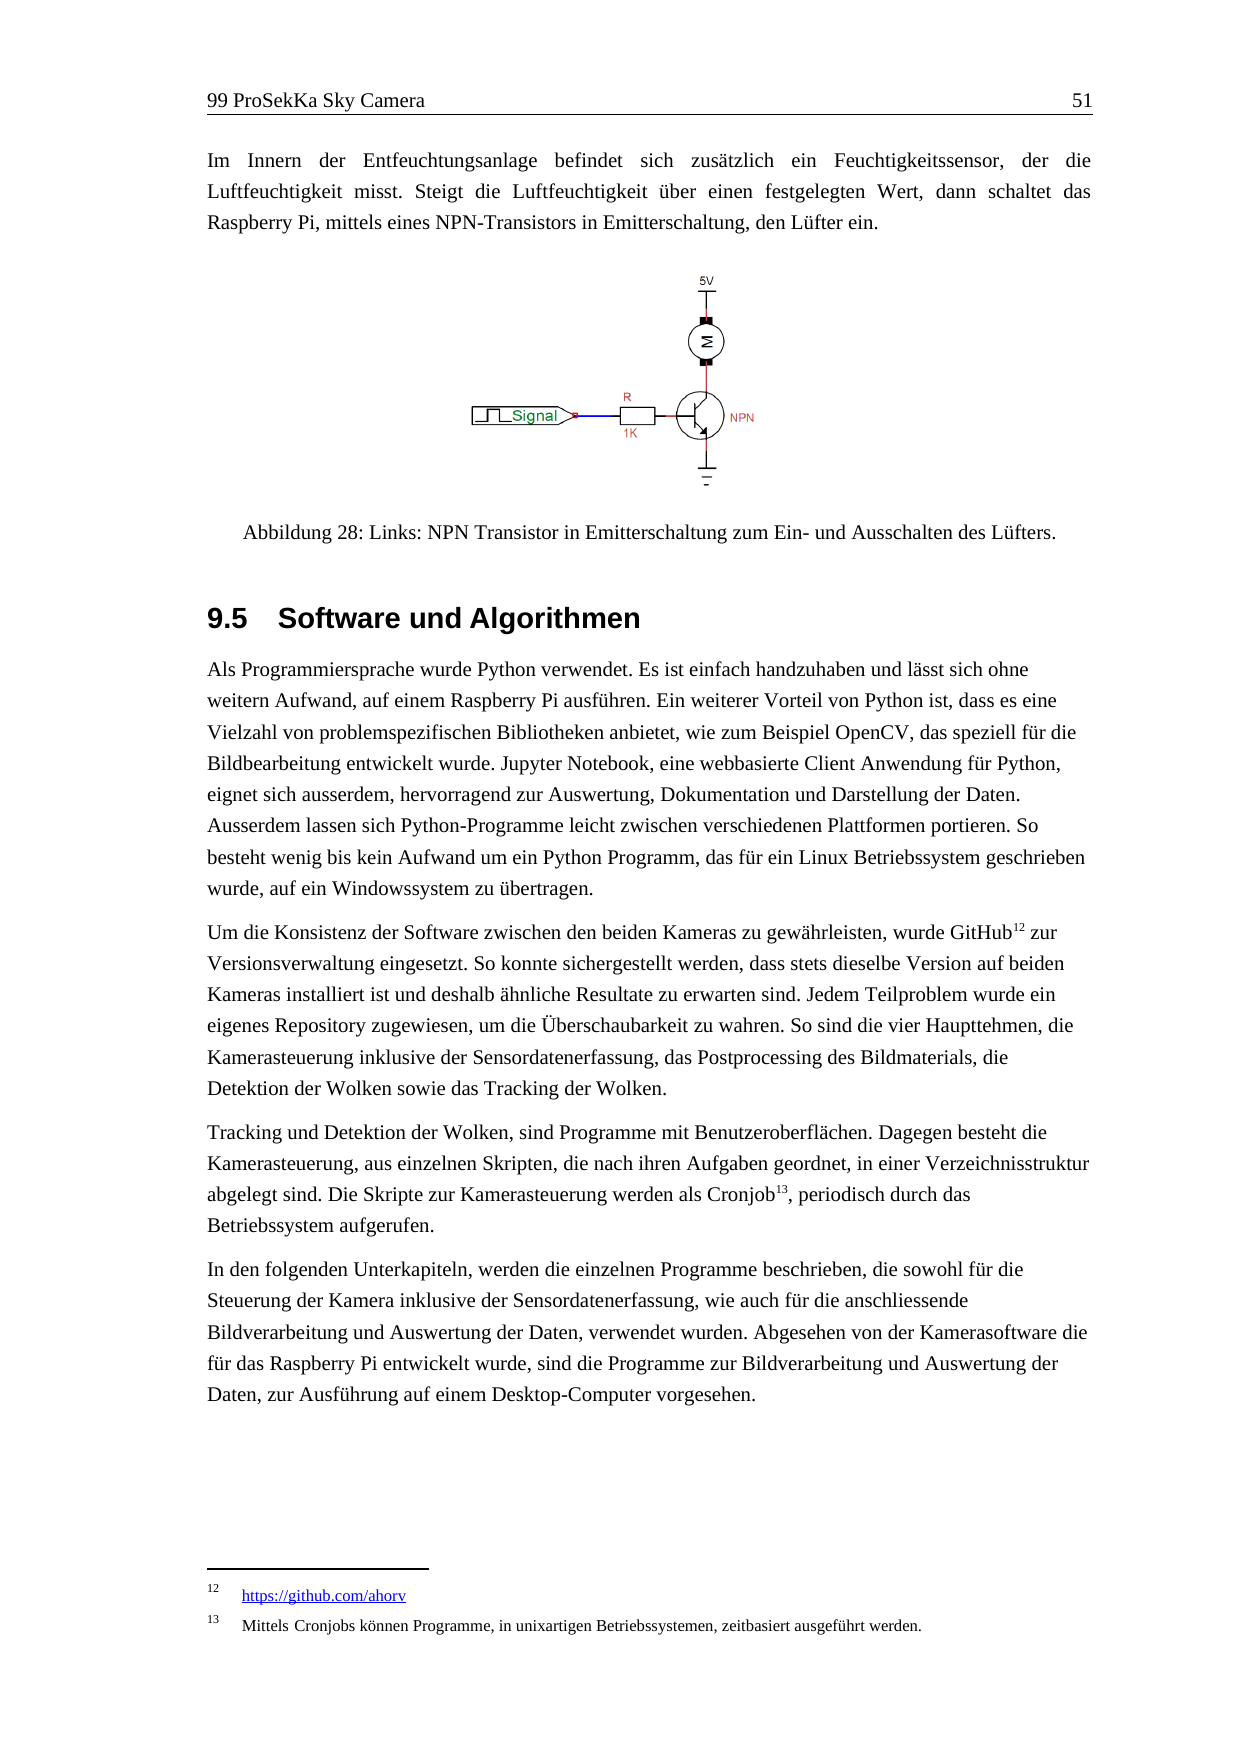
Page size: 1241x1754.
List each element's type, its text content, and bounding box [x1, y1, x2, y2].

subtitle Software und Algorithmen [207, 601, 1093, 634]
text Tracking und Detektion der Wolken, sind Programme mit Benutzeroberflächen. Dagegen besteht die Kamerasteuerung, aus einzelnen Skripten, die nach ihren Aufgaben geordnet, in einer Verzeichnisstruktur abgelegt sind. Die Skripte zur Kamerasteuerung werden als Cronjob, periodisch durch das Betriebssystem aufgerufen. [207, 1119, 1093, 1237]
text In den folgenden Unterkapiteln, werden die einzelnen Programme beschrieben, die sowohl für die Steuerung der Kamera inklusive der Sensordatenerfassung, wie auch für die anschliessende Bildverarbeitung und Auswertung der Daten, verwendet wurden. Abgesehen von der Kamerasoftware die für das Raspberry Pi entwickelt wurde, sind die Programme zur Bildverarbeitung und Auswertung der Daten, zur Ausführung auf einem Desktop-Computer vorgesehen. [207, 1257, 1093, 1406]
text Im Innern der Entfeuchtungsanlage befindet sich zusätzlich ein Feuchtigkeitssensor, der die Luftfeuchtigkeit misst. Steigt die Luftfeuchtigkeit über einen festgelegten Wert, dann schaltet das Raspberry Pi, mittels eines NPN-Transistors in Emitterschaltung, den Lüfter ein. [207, 148, 1093, 234]
text Als Programmiersprache wurde Python verwendet. Es ist einfach handzuhaben und lässt sich ohne weitern Aufwand, auf einem Raspberry Pi ausführen. Ein weiterer Vorteil von Python ist, dass es eine Vielzahl von problemspezifischen Bibliotheken anbietet, wie zum Beispiel OpenCV, das speziell für die Bildbearbeitung entwickelt wurde. Jupyter Notebook, eine webbasierte Client Anwendung für Python, eignet sich ausserdem, hervorragend zur Auswertung, Dokumentation und Darstellung der Daten. Ausserdem lassen sich Python-Programme leicht zwischen verschiedenen Plattformen portieren. So besteht wenig bis kein Aufwand um ein Python Programm, das für ein Linux Betriebssystem geschrieben wurde, auf ein Windowssystem zu übertragen. [207, 657, 1093, 900]
text Abbildung 28: Links: NPN Transistor in Emitterschaltung zum Ein- und Ausschalten des Lüfters. [207, 520, 1093, 544]
picture [467, 266, 758, 488]
text Um die Konsistenz der Software zwischen den beiden Kameras zu gewährleisten, wurde GitHub zur Versionsverwaltung eingesetzt. So konnte sichergestellt werden, dass stets dieselbe Version auf beiden Kameras installiert ist und deshalb ähnliche Resultate zu erwarten sind. Jedem Teilproblem wurde ein eigenes Repository zugewiesen, um die Überschaubarkeit zu wahren. So sind die vier Haupttehmen, die Kamerasteuerung inklusive der Sensordatenerfassung, das Postprocessing des Bildmaterials, die Detektion der Wolken sowie das Tracking der Wolken. [207, 919, 1093, 1100]
